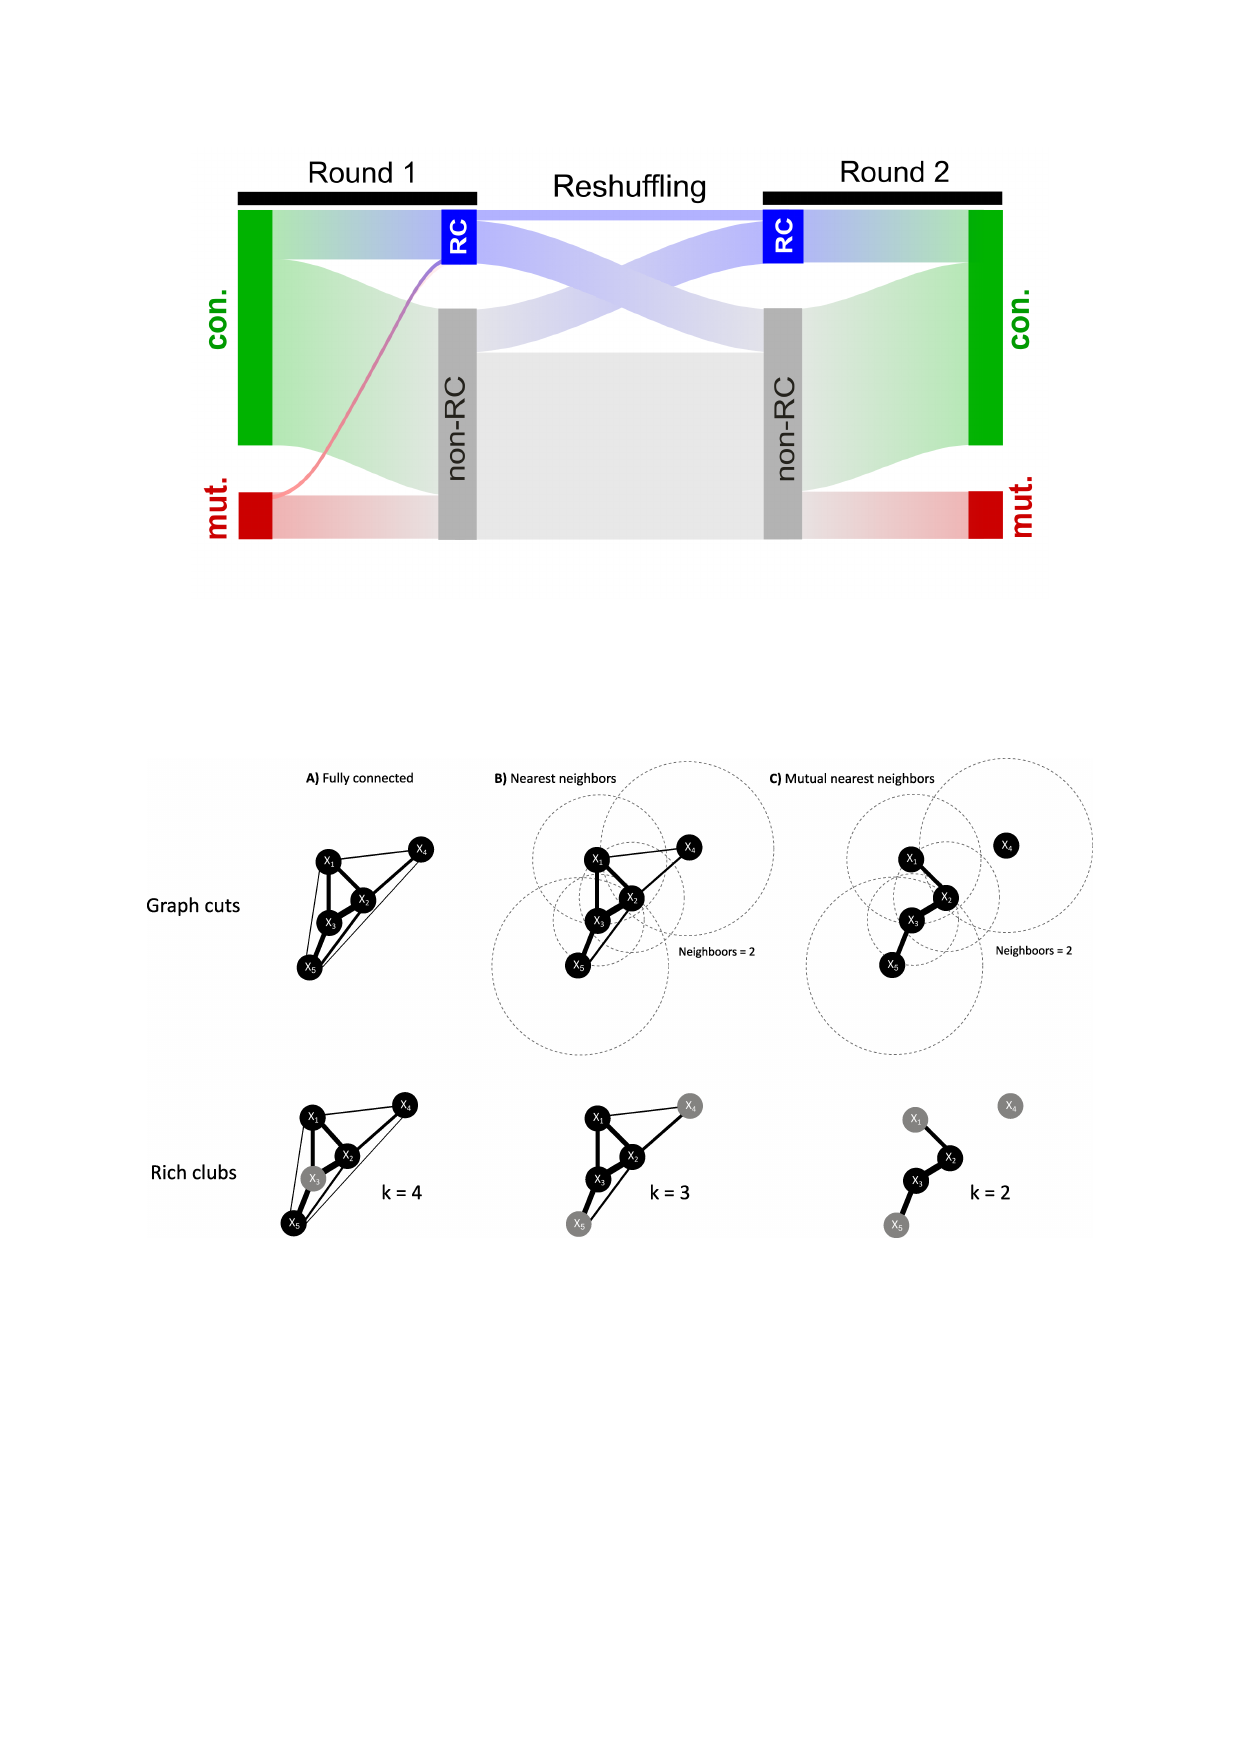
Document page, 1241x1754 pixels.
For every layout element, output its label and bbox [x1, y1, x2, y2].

picture [191, 147, 1049, 599]
picture [147, 758, 1093, 1238]
